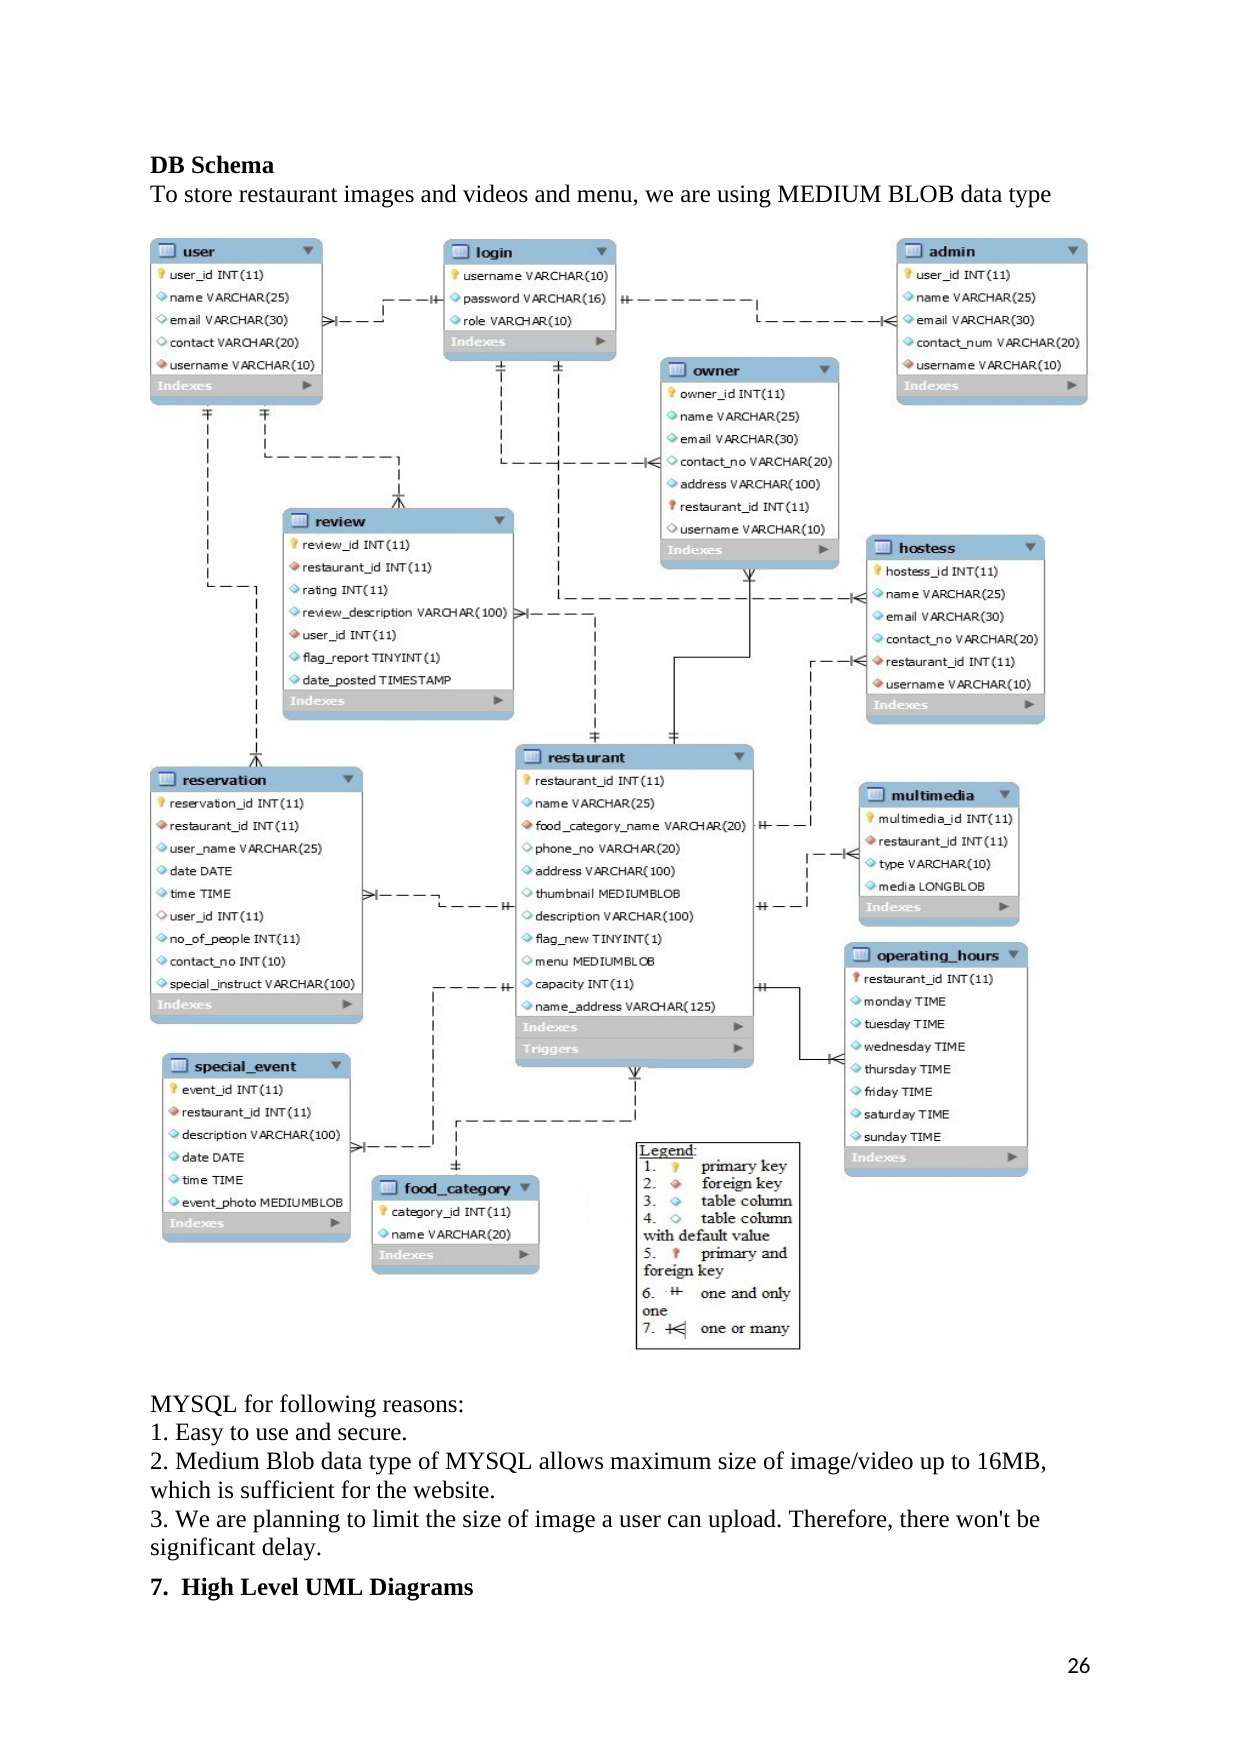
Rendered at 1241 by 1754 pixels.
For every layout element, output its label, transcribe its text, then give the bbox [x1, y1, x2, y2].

text DB Schema [150, 150, 1090, 179]
text 2. Medium Blob data type of MYSQL allows maximum size of image/video up to 16MB, which is sufficient for the website. [150, 1446, 1090, 1504]
subtitle 7. High Level UML Diagrams [150, 1572, 1090, 1600]
picture [150, 238, 1097, 1364]
text To store restaurant images and videos and menu, we are using MEDIUM BLOB data type MYSQL for following reasons: [150, 1364, 1090, 1417]
text To store restaurant images and videos and menu, we are using MEDIUM BLOB data type MYSQL for following reasons: [150, 179, 1090, 238]
text 3. We are planning to limit the size of image a user can upload. Therefore, there won't be significant delay. [150, 1504, 1090, 1561]
text 1. Easy to use and secure. [150, 1417, 1090, 1446]
